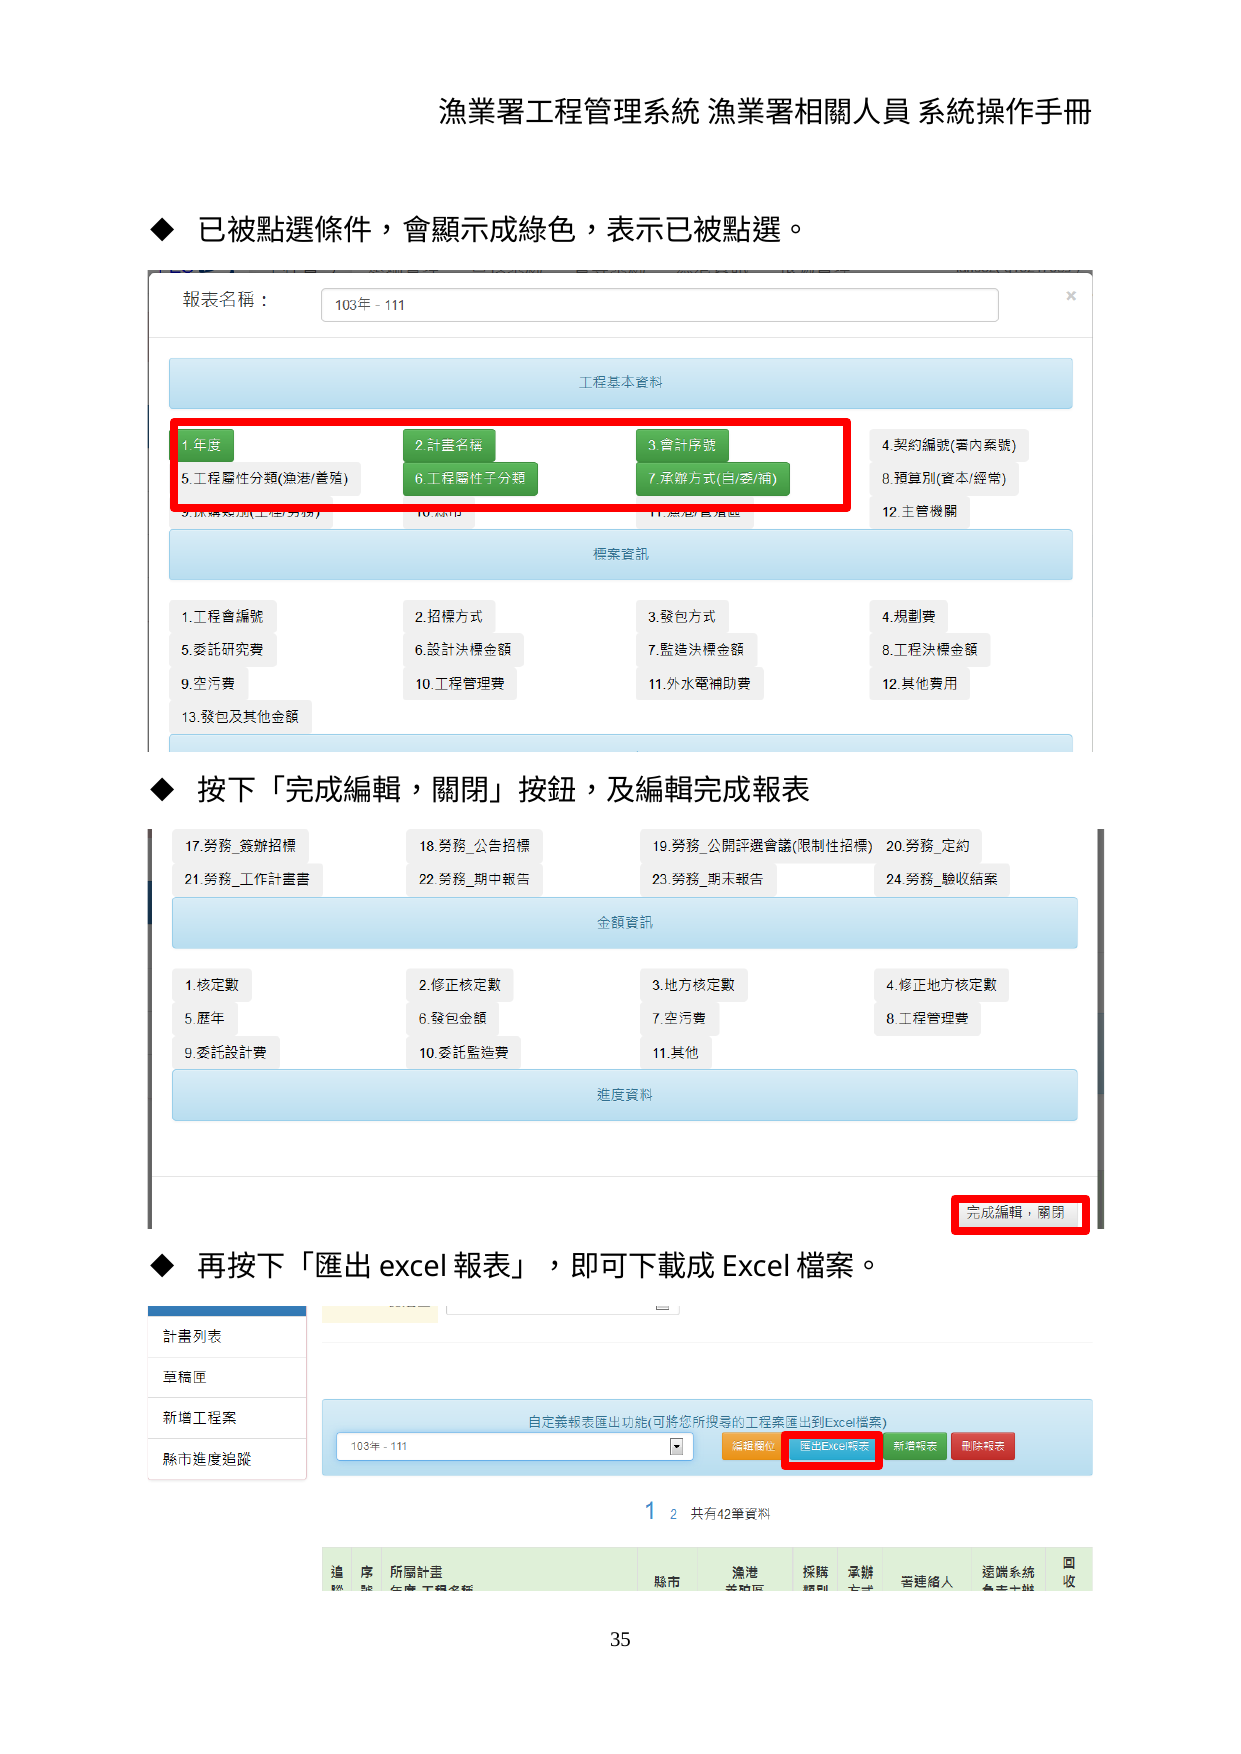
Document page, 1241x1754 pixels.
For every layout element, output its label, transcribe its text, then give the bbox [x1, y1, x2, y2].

picture [959, 1203, 1082, 1227]
picture [147, 270, 1093, 752]
list 再按下「匯出excel報表」，即可下載成Excel檔案。 [148, 1243, 1092, 1285]
picture [147, 829, 1105, 1229]
list 已被點選條件，會顯示成綠色，表示已被點選。 [148, 207, 1092, 249]
picture [147, 1306, 1093, 1591]
list 按下「完成編輯，關閉」按鈕，及編輯完成報表 [148, 766, 1092, 808]
